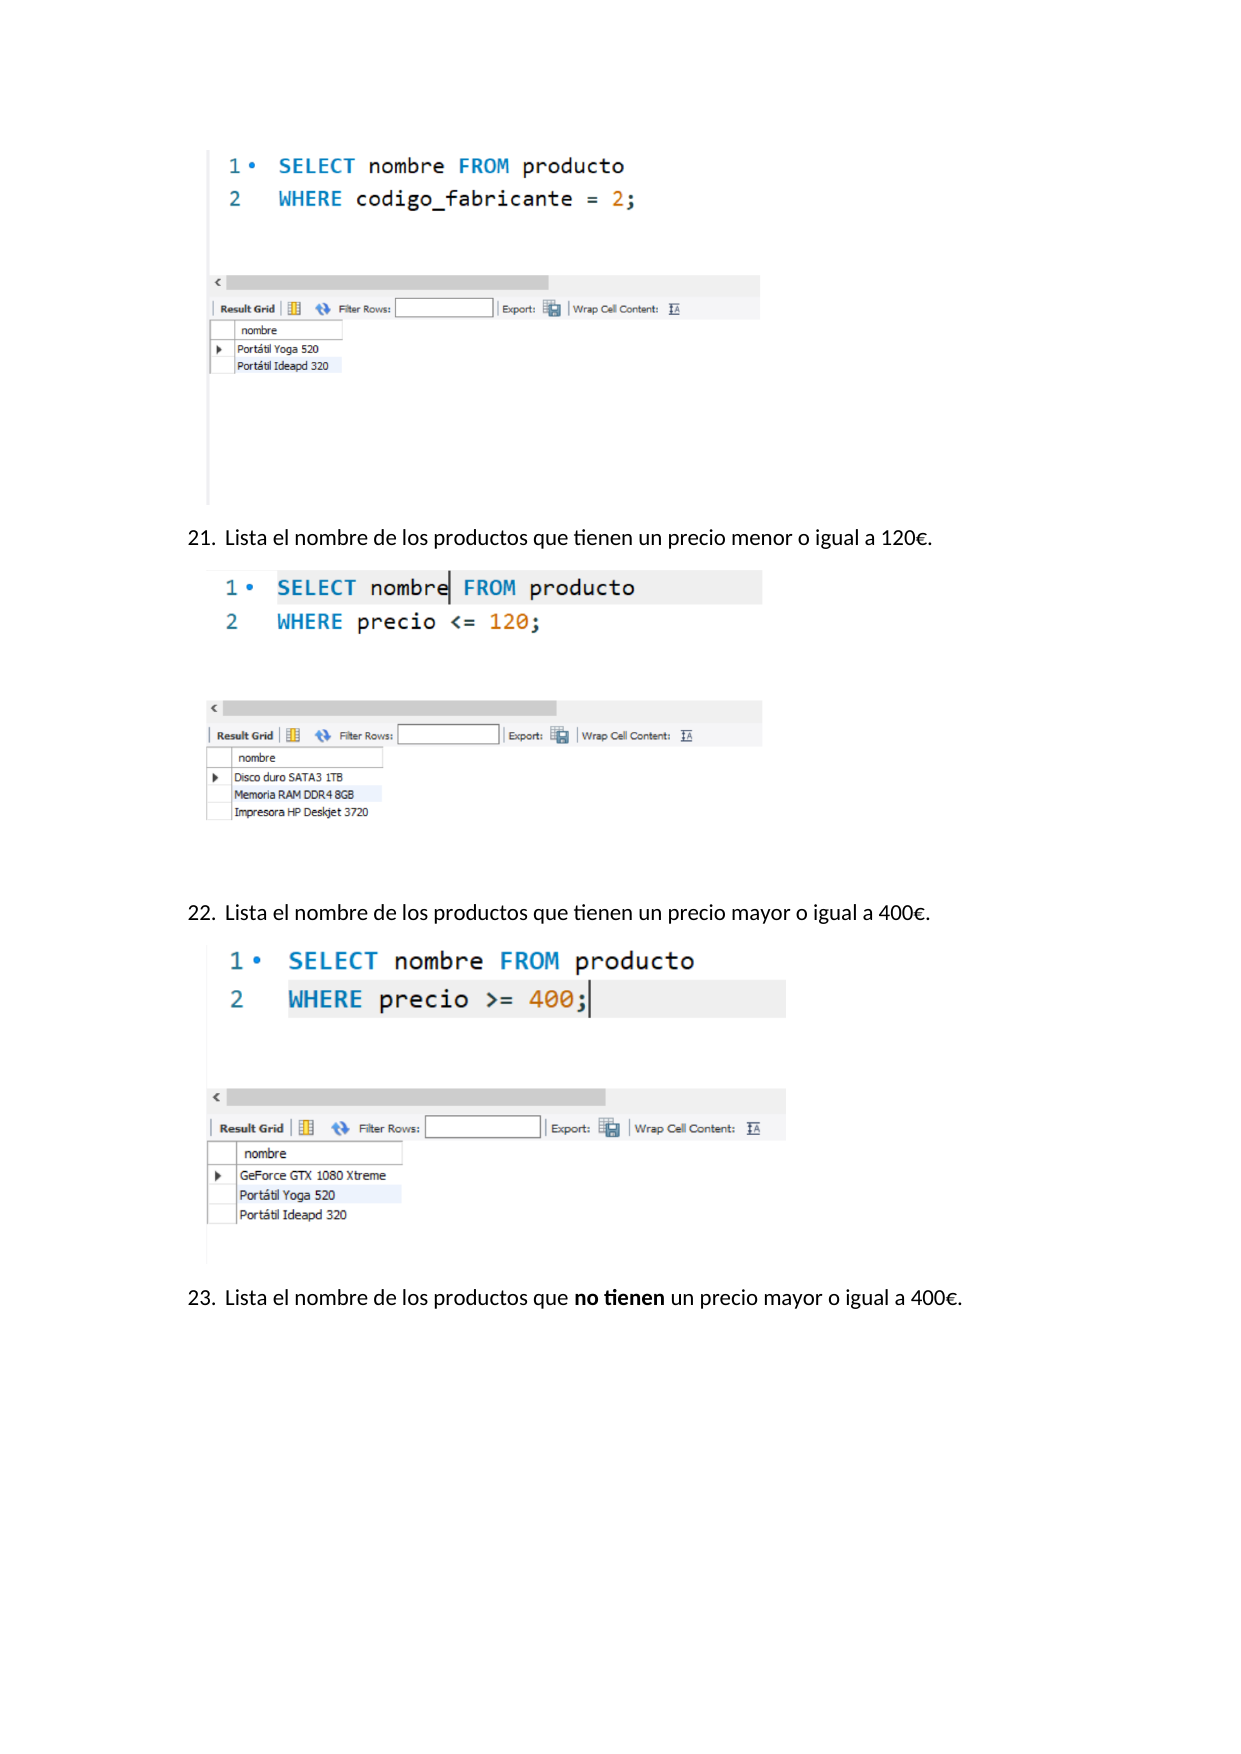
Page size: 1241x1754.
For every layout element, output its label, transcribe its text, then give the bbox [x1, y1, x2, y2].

list Lista el nombre de los productos que tienen un precio menor o igual a 120€. [187, 523, 1090, 551]
list Lista el nombre de los productos que no tienen un precio mayor o igual a 400€. [187, 1283, 1090, 1311]
list Lista el nombre de los productos que tienen un precio mayor o igual a 400€. [187, 898, 1090, 926]
